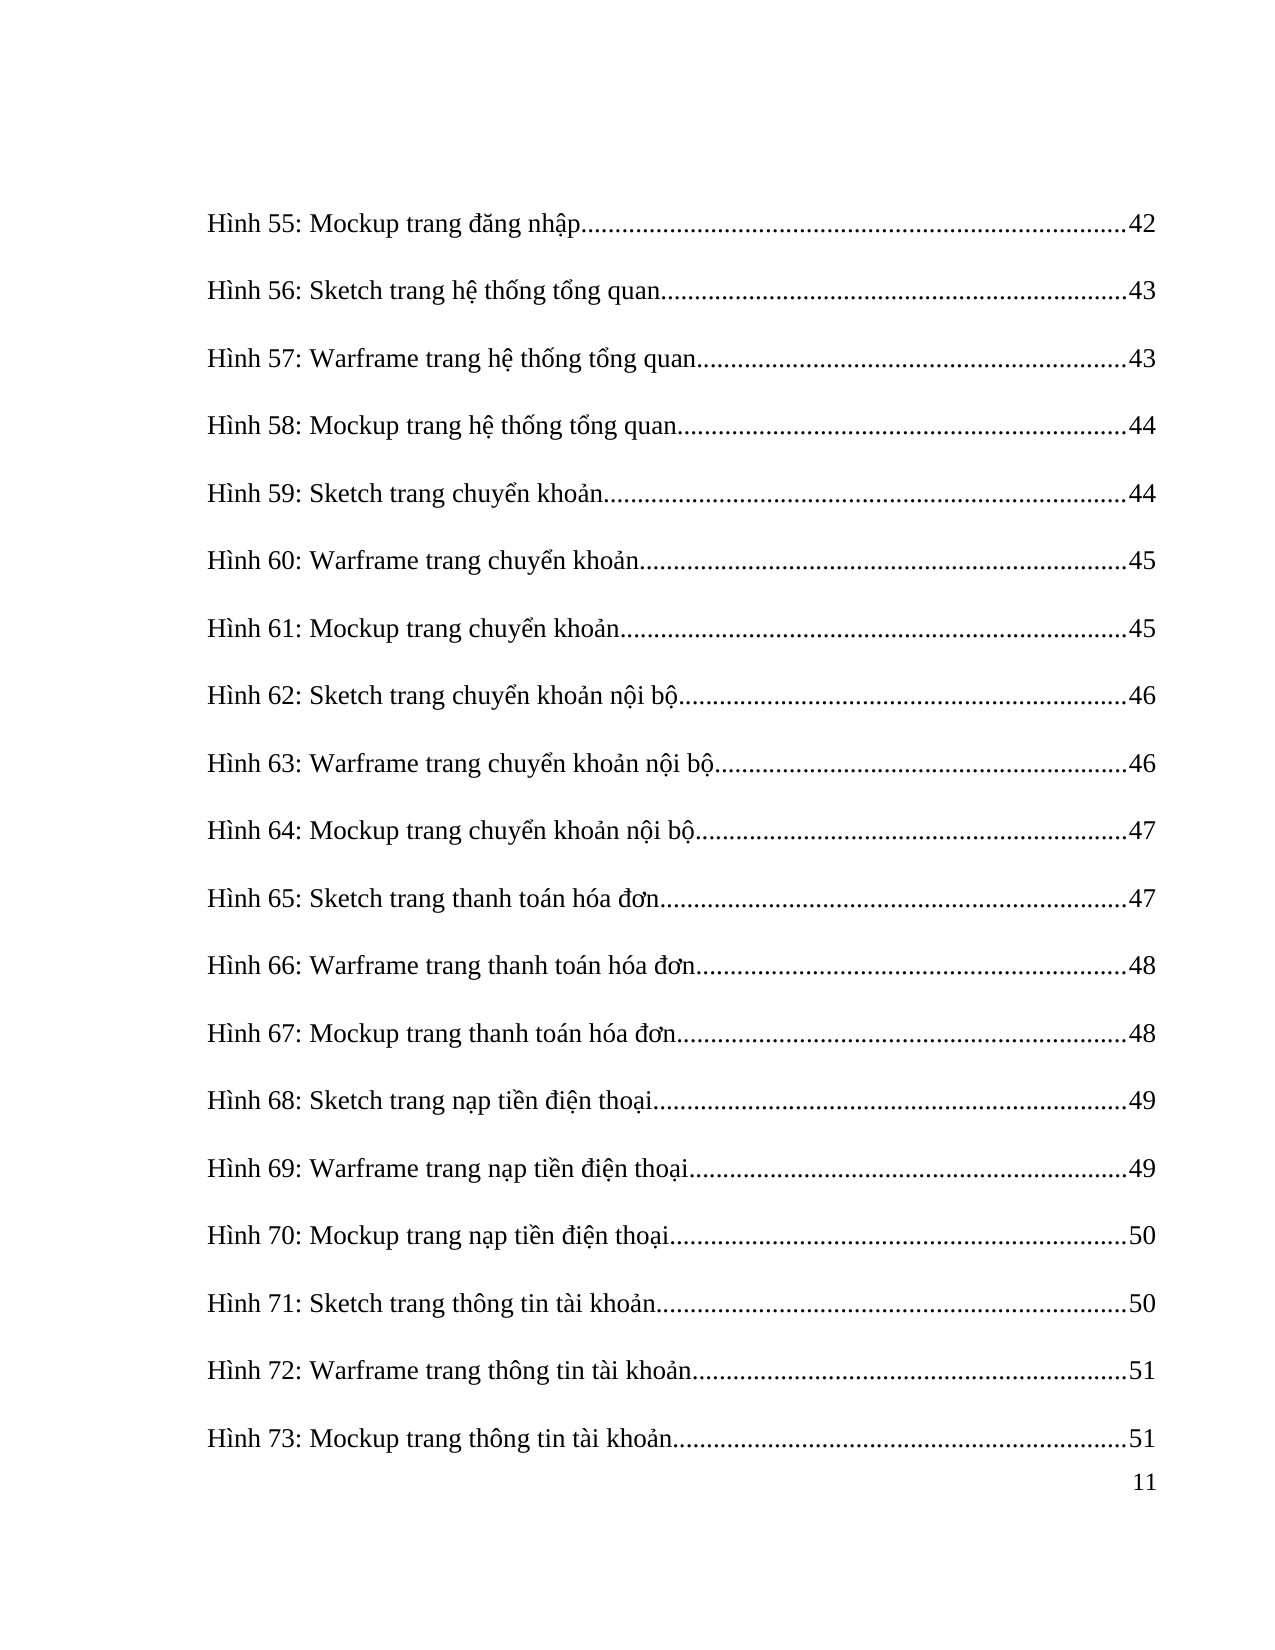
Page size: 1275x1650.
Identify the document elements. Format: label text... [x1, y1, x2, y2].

text Hình 63: Warframe trang chuyển khoản nội bộ 46 [207, 747, 1157, 778]
text Hình 62: Sketch trang chuyển khoản nội bộ 46 [207, 679, 1157, 710]
text Hình 65: Sketch trang thanh toán hóa đơn 47 [207, 882, 1157, 913]
text Hình 64: Mockup trang chuyển khoản nội bộ 47 [207, 814, 1157, 845]
text Hình 59: Sketch trang chuyển khoản 44 [207, 477, 1157, 508]
text Hình 56: Sketch trang hệ thống tổng quan 43 [207, 274, 1157, 305]
text Hình 58: Mockup trang hệ thống tổng quan 44 [207, 409, 1157, 440]
text Hình 72: Warframe trang thông tin tài khoản 51 [207, 1354, 1157, 1385]
text Hình 69: Warframe trang nạp tiền điện thoại 49 [207, 1152, 1157, 1183]
text Hình 73: Mockup trang thông tin tài khoản 51 [207, 1422, 1157, 1453]
text Hình 70: Mockup trang nạp tiền điện thoại 50 [207, 1219, 1157, 1250]
text Hình 61: Mockup trang chuyển khoản 45 [207, 612, 1157, 643]
text Hình 55: Mockup trang đăng nhập 42 [207, 207, 1157, 238]
text Hình 71: Sketch trang thông tin tài khoản 50 [207, 1287, 1157, 1318]
text Hình 67: Mockup trang thanh toán hóa đơn 48 [207, 1017, 1157, 1048]
text Hình 57: Warframe trang hệ thống tổng quan 43 [207, 342, 1157, 373]
text Hình 60: Warframe trang chuyển khoản 45 [207, 544, 1157, 575]
text Hình 68: Sketch trang nạp tiền điện thoại 49 [207, 1084, 1157, 1115]
text Hình 66: Warframe trang thanh toán hóa đơn 48 [207, 949, 1157, 980]
